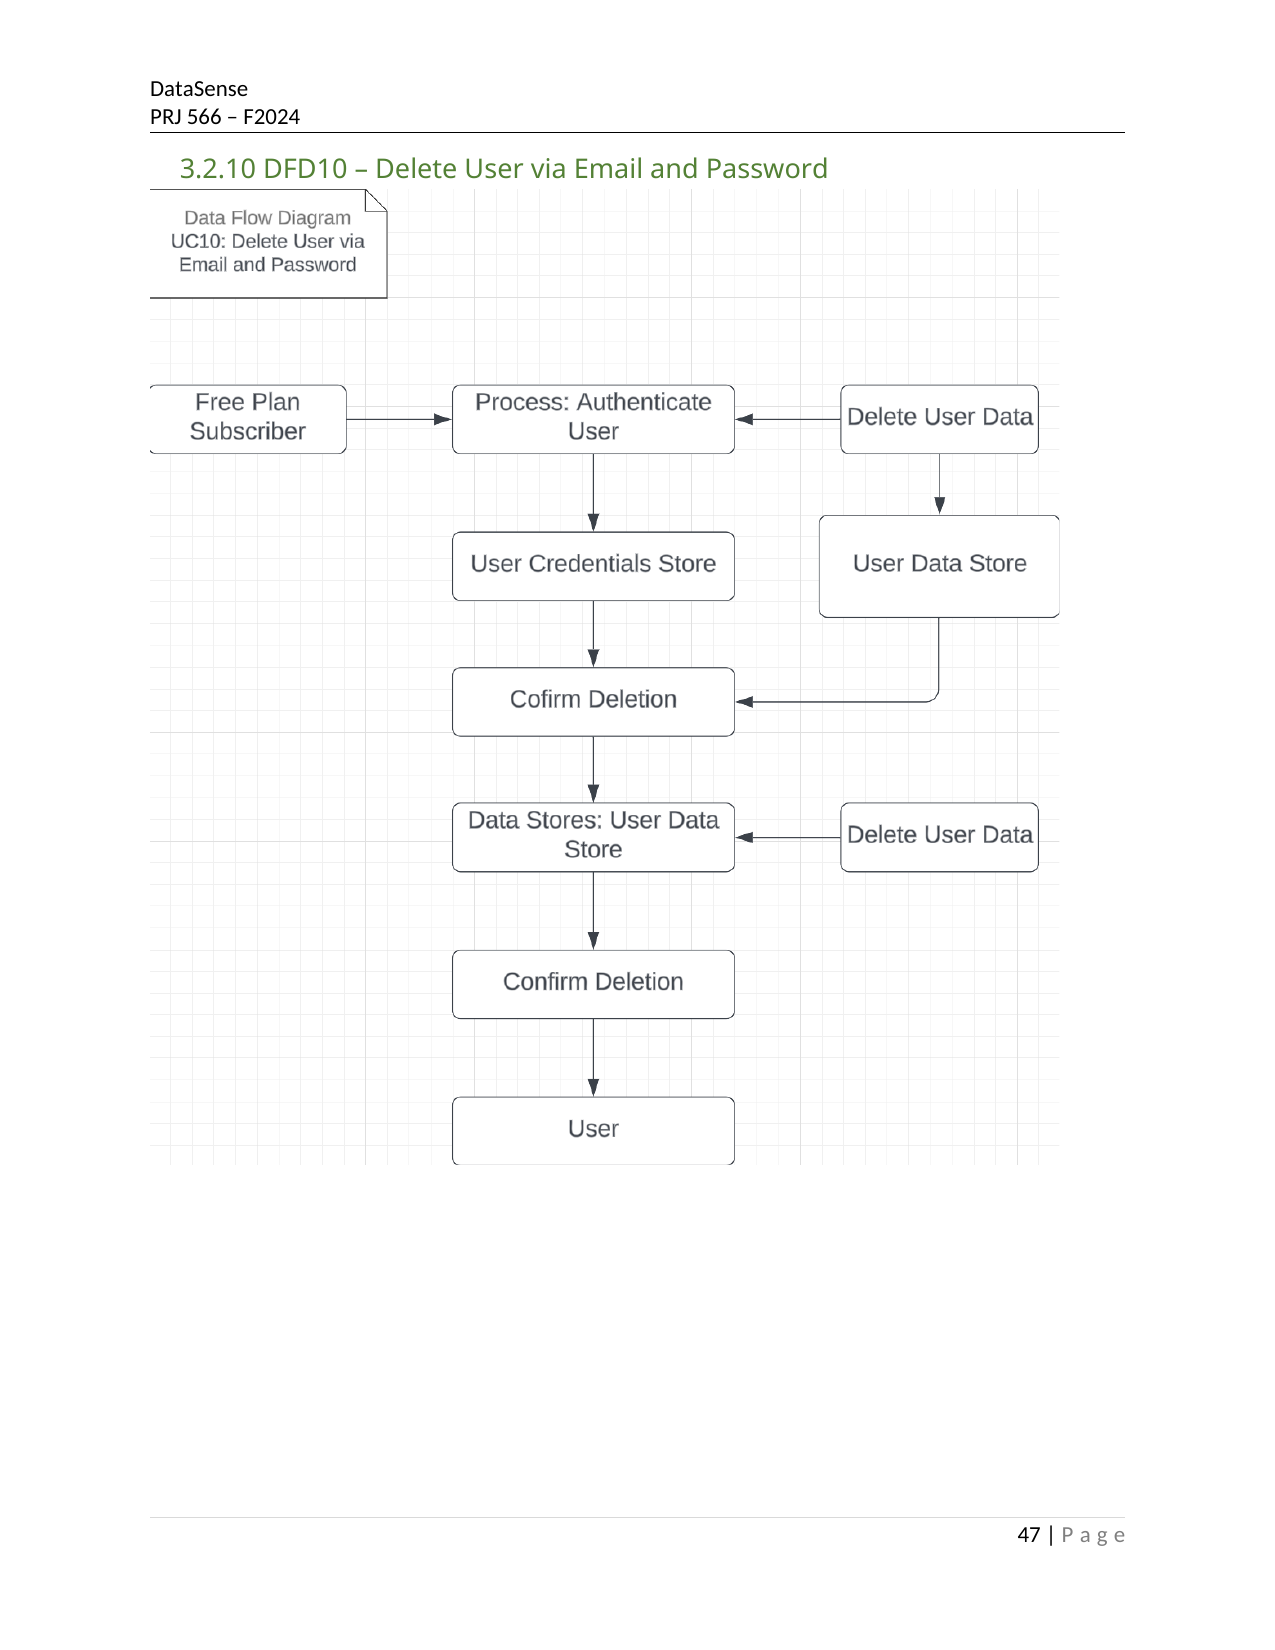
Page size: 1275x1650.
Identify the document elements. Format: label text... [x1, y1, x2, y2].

subtitle 3.2.10 DFD10 – Delete User via Email and Password [179, 150, 1125, 187]
picture [150, 189, 1060, 1165]
